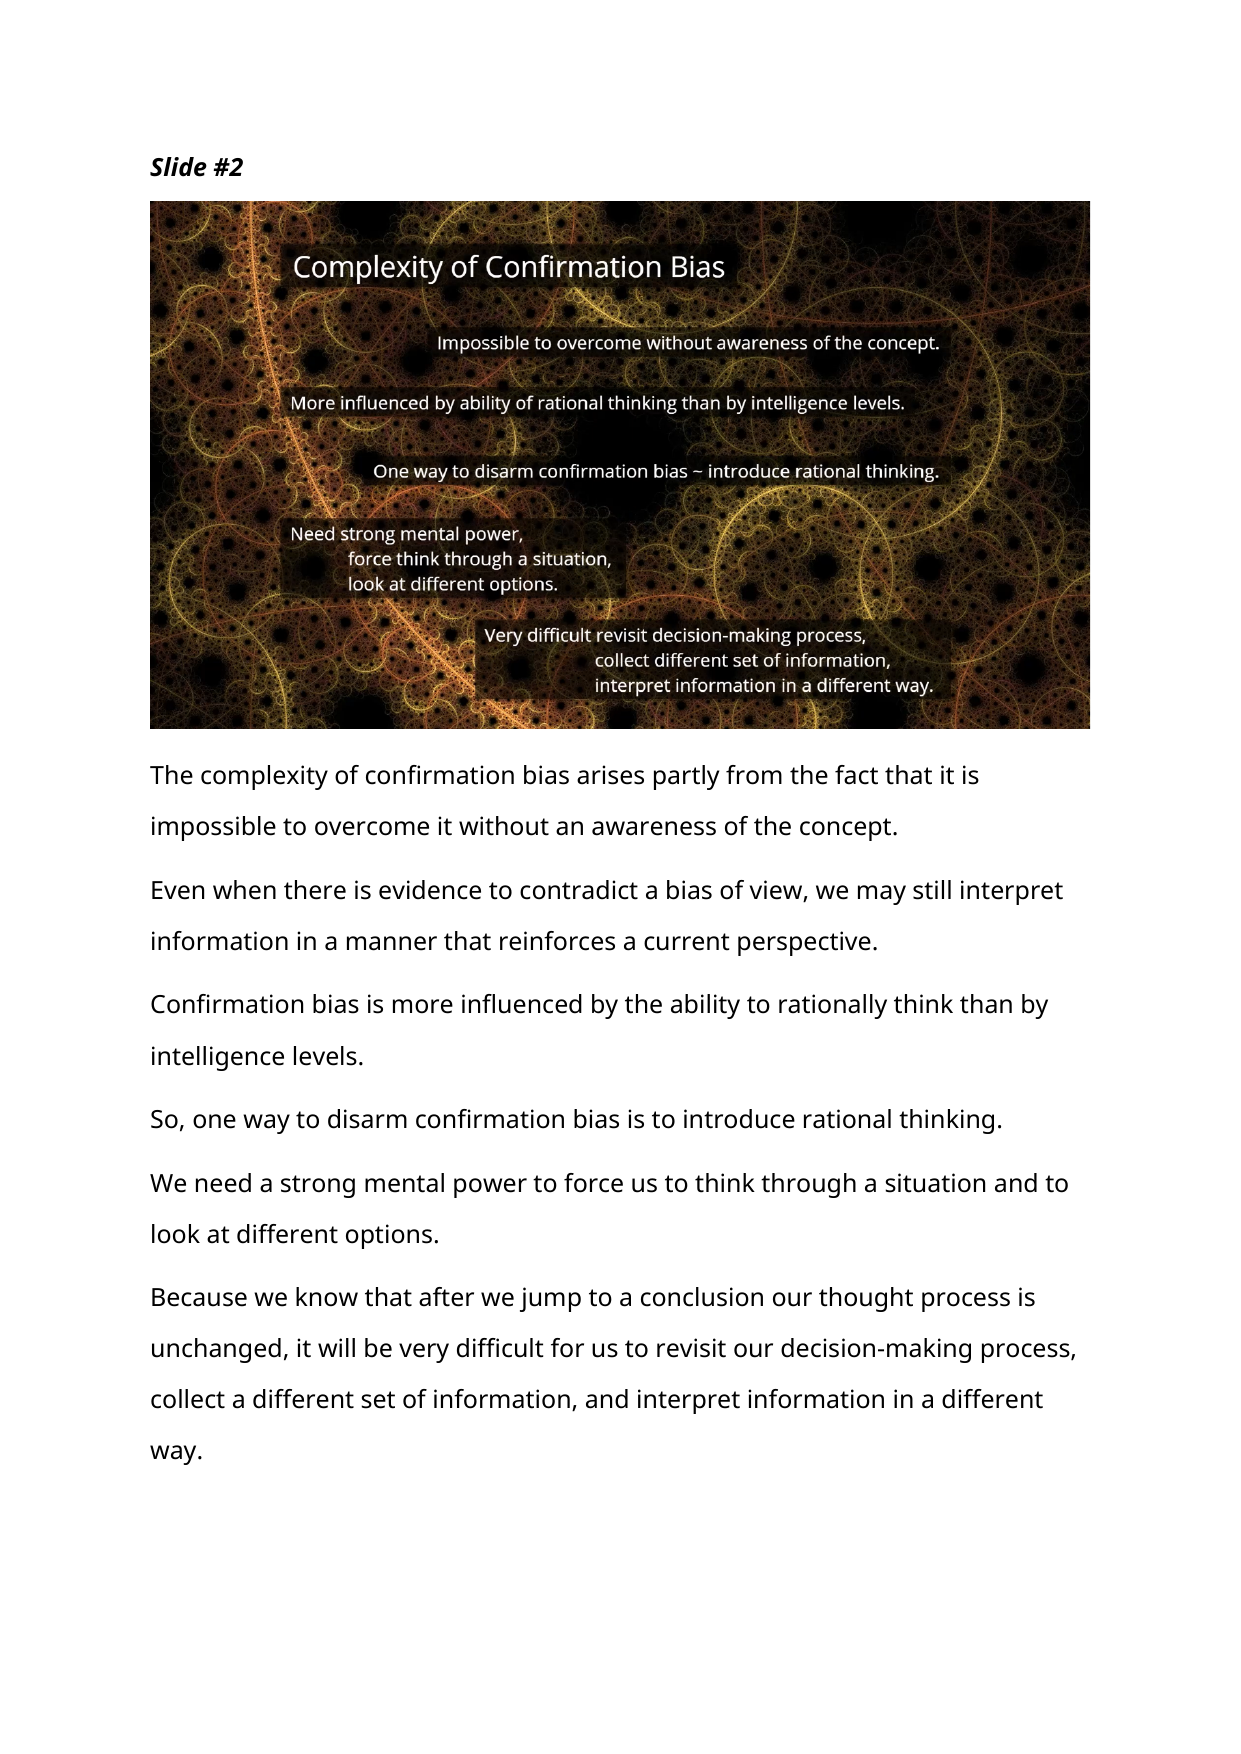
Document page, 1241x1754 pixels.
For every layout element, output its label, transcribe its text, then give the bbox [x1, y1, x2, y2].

text We need a strong mental power to force us to think through a situation and to look at different options. [150, 1165, 1090, 1250]
picture [150, 201, 1091, 729]
subtitle Slide #2 [150, 150, 1090, 201]
text Because we know that after we jump to a conclusion our thought process is unchanged, it will be very difficult for us to revisit our decision-making process, collect a different set of information, and interpret information in a different way. [150, 1280, 1090, 1467]
text So, one way to disarm confirmation bias is to introduce rational thinking. [150, 1102, 1090, 1136]
text Confirmation bias is more influenced by the ability to rationally think than by intelligence levels. [150, 987, 1090, 1072]
text The complexity of confirmation bias arises partly from the fact that it is impossible to overcome it without an awareness of the concept. [150, 758, 1090, 843]
text Even when there is evidence to contradict a bias of view, we may still interpret information in a manner that reinforces a current perspective. [150, 873, 1090, 958]
